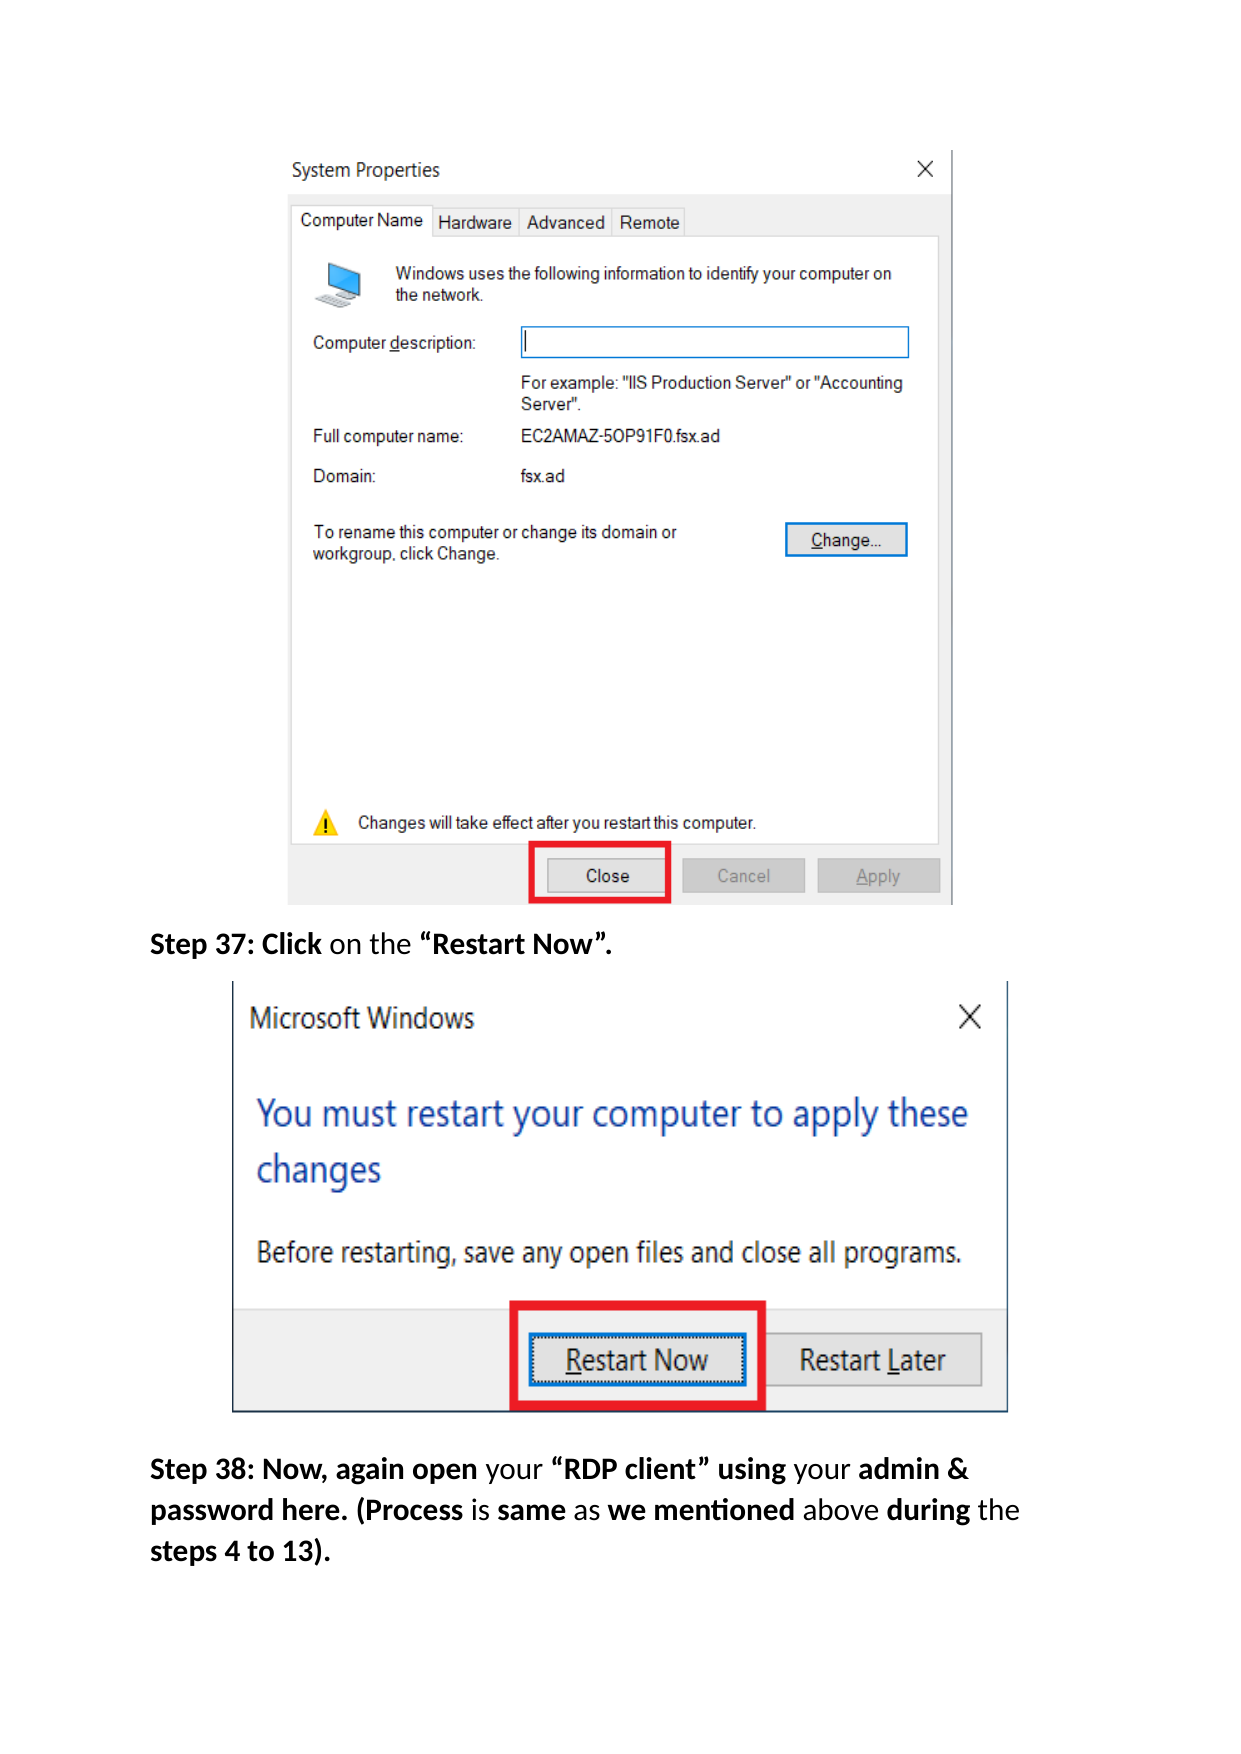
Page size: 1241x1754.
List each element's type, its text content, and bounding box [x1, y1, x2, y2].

text Step 38: Now, again open your “RDP client” using your admin & password here. (Process is same as we mentioned above during the steps 4 to 13). [150, 1449, 1090, 1570]
text Step 37: Click on the “Restart Now”. [150, 924, 1090, 962]
picture [287, 150, 953, 905]
picture [232, 981, 1009, 1431]
